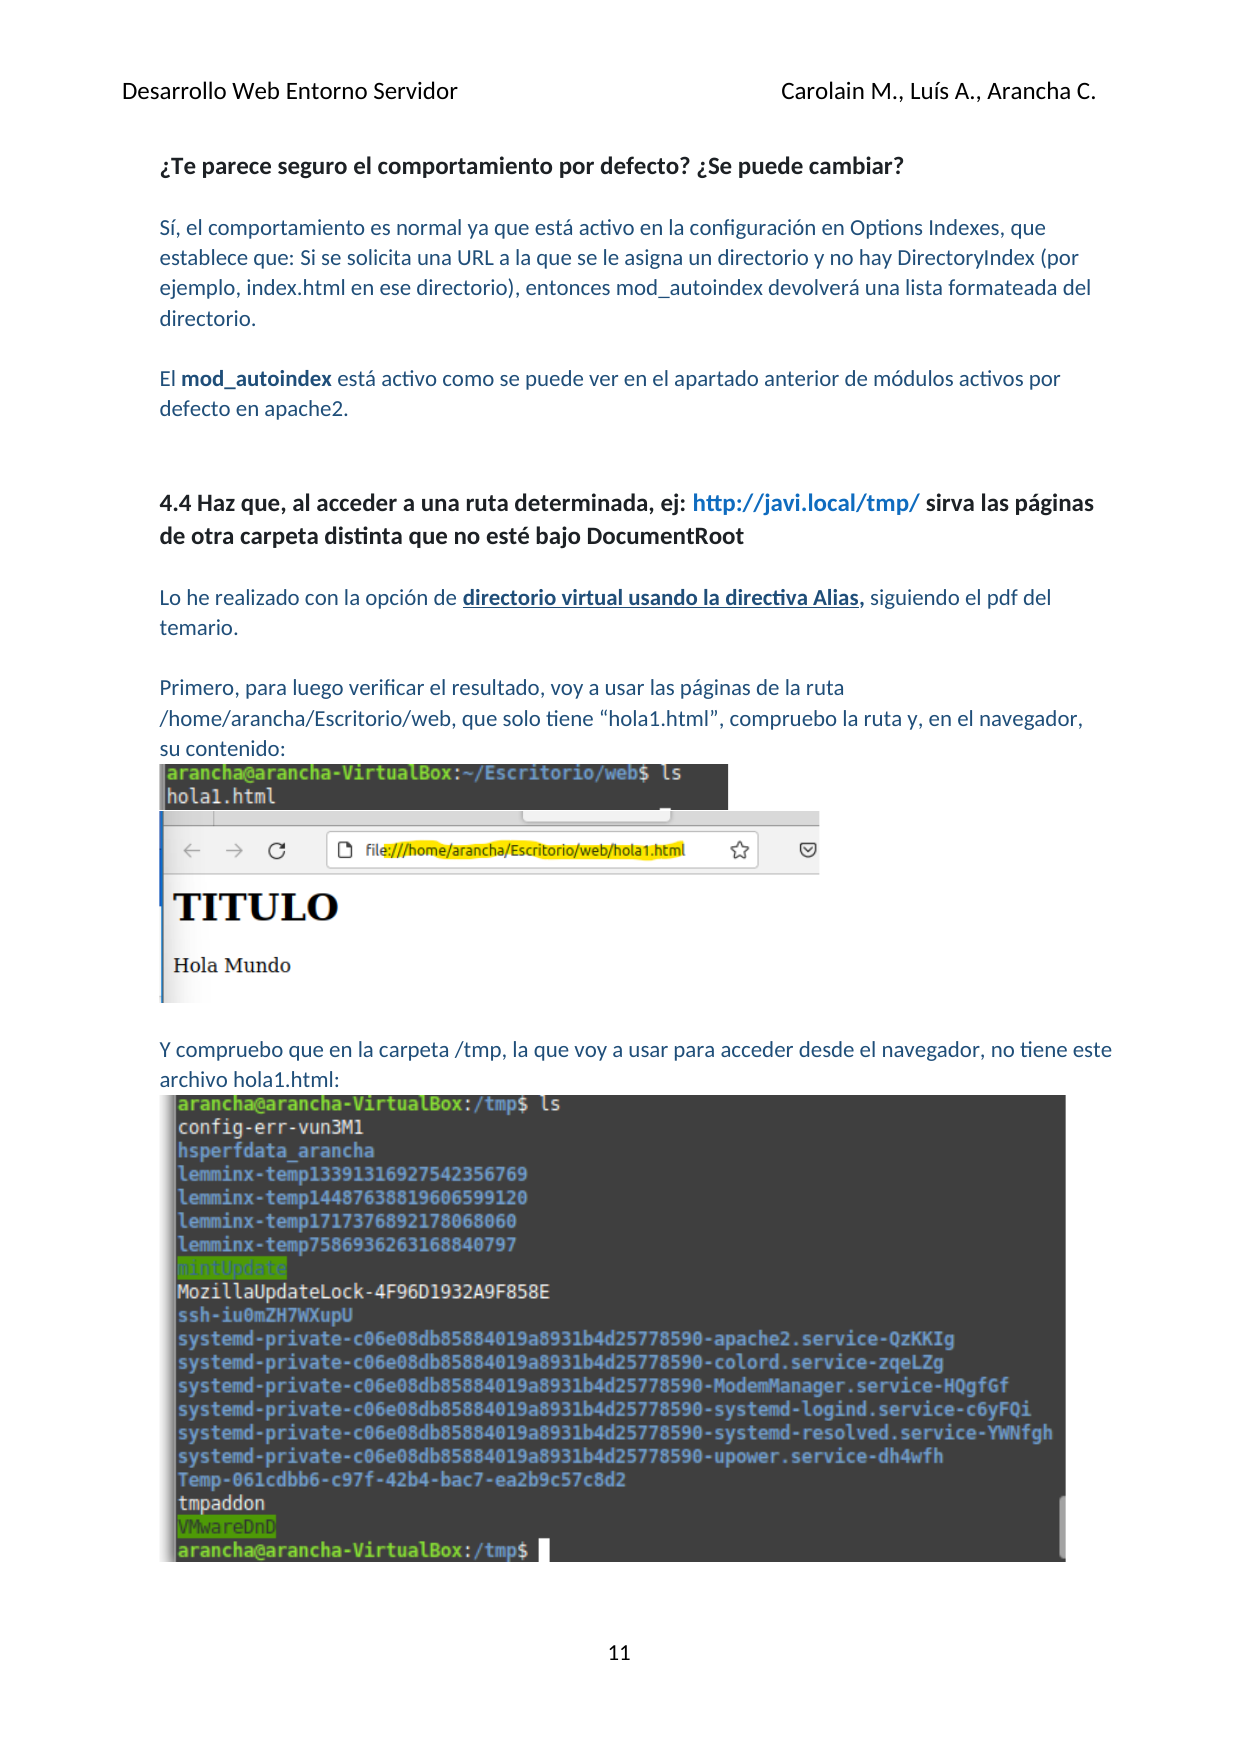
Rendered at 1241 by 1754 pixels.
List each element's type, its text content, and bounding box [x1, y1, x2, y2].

picture [159, 1095, 1066, 1562]
text Y compruebo que en la carpeta /tmp, la que voy a usar para acceder desde el navegador, no tiene este archivo hola1.html: [159, 1035, 1116, 1093]
picture [159, 764, 729, 810]
text El mod_autoindex está activo como se puede ver en el apartado anterior de módulos activos por defecto en apache2. [159, 364, 1116, 422]
text 4.4 Haz que, al acceder a una ruta determinada, ej: http://javi.local/tmp/ sirva las páginas de otra carpeta distinta que no esté bajo DocumentRoot [159, 487, 1116, 550]
text Primero, para luego verificar el resultado, voy a usar las páginas de la ruta /home/arancha/Escritorio/web, que solo tiene “hola1.html”, compruebo la ruta y, en el navegador, su contenido: [159, 673, 1116, 762]
text Sí, el comportamiento es normal ya que está activo en la configuración en Options Indexes, que establece que: Si se solicita una URL a la que se le asigna un directorio y no hay DirectoryIndex (por ejemplo, index.html en ese directorio), entonces mod_autoindex devolverá una lista formateada del directorio. [159, 213, 1116, 332]
text Lo he realizado con la opción de directorio virtual usando la directiva Alias, siguiendo el pdf del temario. [159, 583, 1116, 641]
text ¿Te parece seguro el comportamiento por defecto? ¿Se puede cambiar? [159, 150, 1116, 181]
picture [159, 811, 820, 1003]
